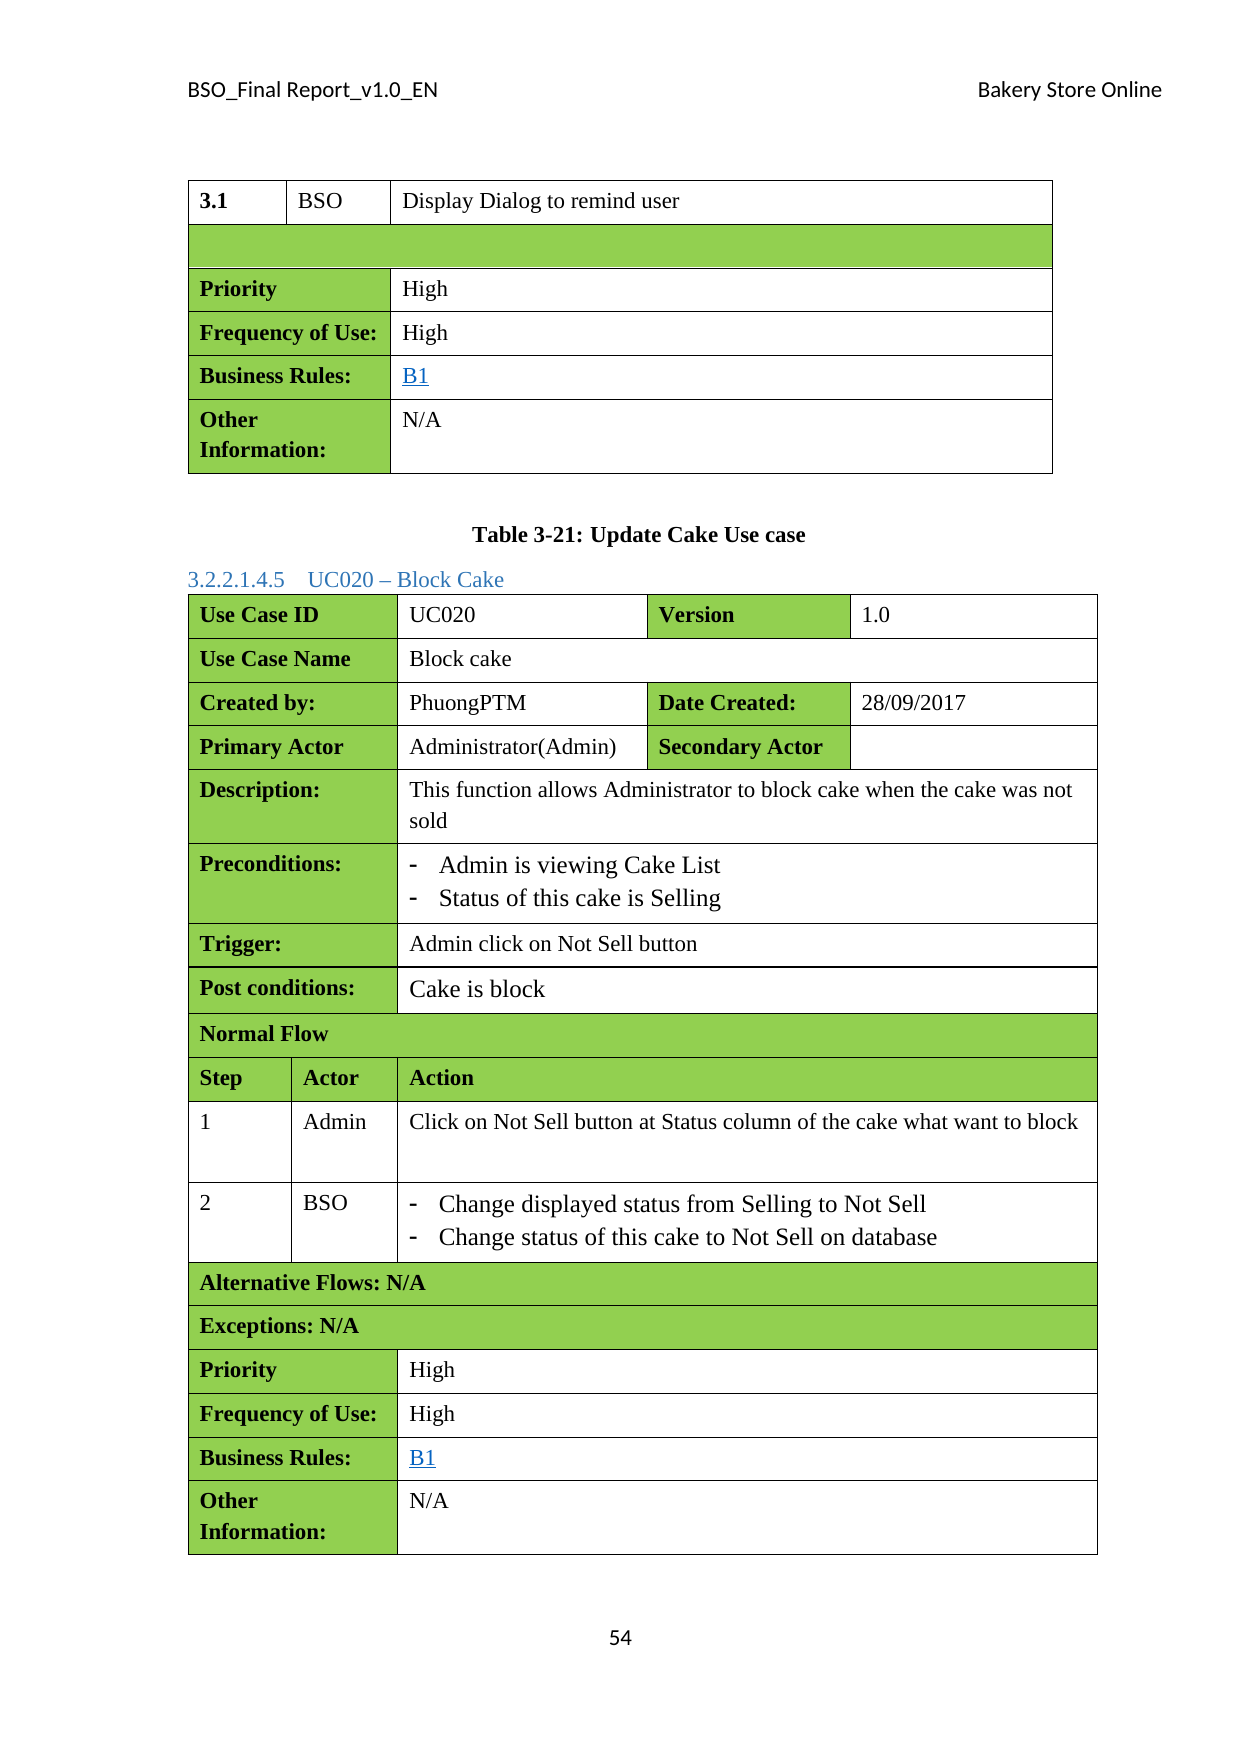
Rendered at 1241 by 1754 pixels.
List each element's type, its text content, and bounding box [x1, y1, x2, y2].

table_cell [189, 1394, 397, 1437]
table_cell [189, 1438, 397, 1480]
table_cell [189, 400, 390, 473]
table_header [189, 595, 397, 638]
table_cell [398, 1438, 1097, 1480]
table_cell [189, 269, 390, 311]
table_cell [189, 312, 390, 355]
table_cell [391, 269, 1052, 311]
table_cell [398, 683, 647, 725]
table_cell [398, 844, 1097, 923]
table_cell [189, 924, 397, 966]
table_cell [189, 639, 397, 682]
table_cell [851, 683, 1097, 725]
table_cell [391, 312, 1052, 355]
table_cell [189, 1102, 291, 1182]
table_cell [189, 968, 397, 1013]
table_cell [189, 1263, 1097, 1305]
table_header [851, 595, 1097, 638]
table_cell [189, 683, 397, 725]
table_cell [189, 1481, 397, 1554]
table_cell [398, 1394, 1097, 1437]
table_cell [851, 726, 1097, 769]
text Update Cake Use case [225, 521, 1053, 547]
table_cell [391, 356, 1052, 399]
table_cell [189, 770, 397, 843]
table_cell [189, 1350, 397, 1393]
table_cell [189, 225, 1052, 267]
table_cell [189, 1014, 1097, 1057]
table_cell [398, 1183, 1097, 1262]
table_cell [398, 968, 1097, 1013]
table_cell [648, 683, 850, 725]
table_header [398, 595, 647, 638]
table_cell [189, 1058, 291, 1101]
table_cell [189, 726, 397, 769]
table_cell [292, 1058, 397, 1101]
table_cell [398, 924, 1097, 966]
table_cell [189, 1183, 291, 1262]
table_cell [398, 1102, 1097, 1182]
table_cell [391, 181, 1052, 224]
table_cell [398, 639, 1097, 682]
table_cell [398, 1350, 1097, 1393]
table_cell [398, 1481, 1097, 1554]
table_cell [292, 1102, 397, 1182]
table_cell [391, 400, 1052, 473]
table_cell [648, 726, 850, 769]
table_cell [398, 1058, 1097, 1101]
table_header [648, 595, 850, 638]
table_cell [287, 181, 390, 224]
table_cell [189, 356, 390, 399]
subtitle UC020 – Block Cake [187, 566, 1053, 592]
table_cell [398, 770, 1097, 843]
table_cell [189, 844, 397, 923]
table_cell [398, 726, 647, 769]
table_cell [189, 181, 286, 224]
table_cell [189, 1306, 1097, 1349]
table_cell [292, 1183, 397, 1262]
